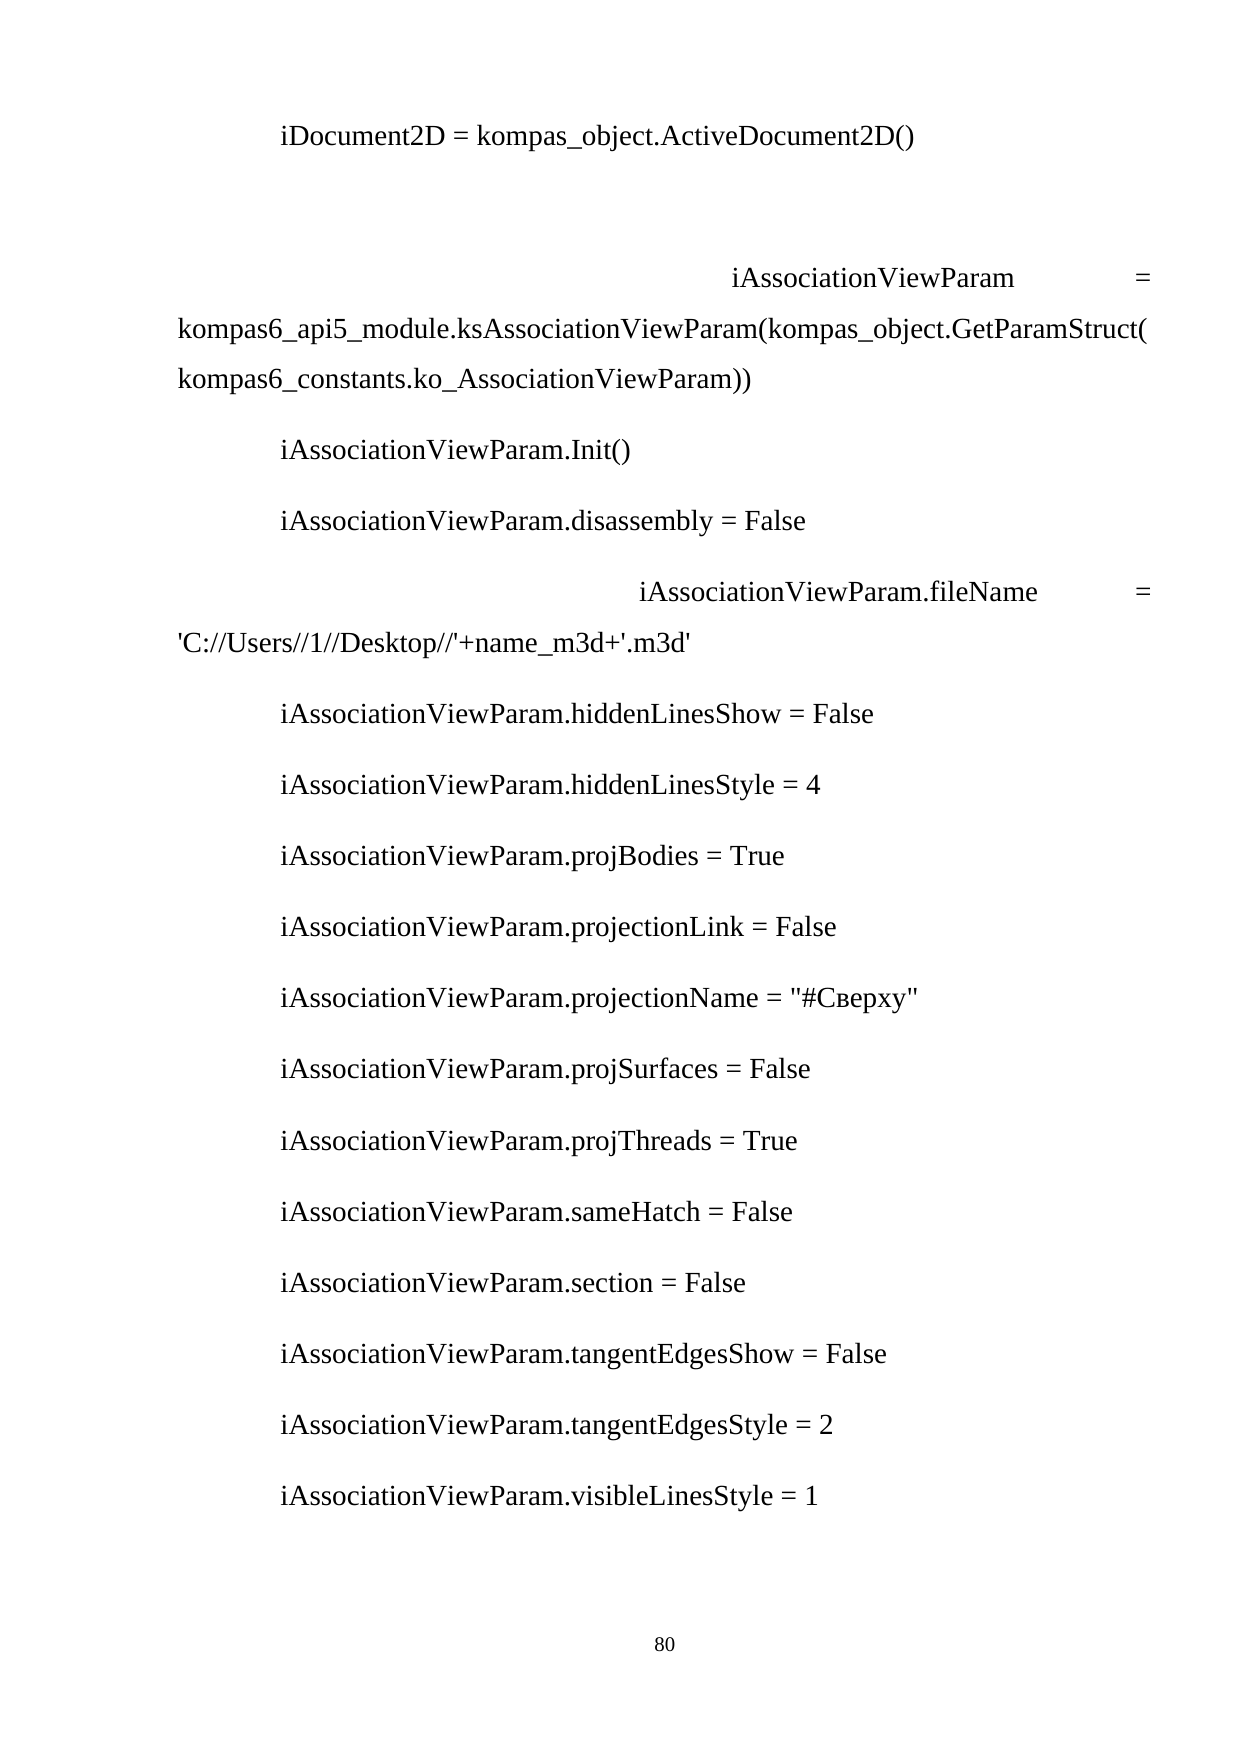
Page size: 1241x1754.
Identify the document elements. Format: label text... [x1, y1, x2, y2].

text iAssociationViewParam.projBodies = True [177, 838, 1152, 872]
text iAssociationViewParam.section = False [177, 1265, 1152, 1299]
text iAssociationViewParam.projSurfaces = False [177, 1052, 1152, 1085]
text iDocument2D = kompas_object.ActiveDocument2D() [177, 118, 1152, 152]
text iAssociationViewParam.visibleLinesStyle = 1 [177, 1478, 1152, 1512]
text iAssociationViewParam = kompas6_api5_module.ksAssociationViewParam(kompas_object.GetParamStruct(kompas6_constants.ko_AssociationViewParam)) [177, 260, 1152, 394]
text iAssociationViewParam.tangentEdgesShow = False [177, 1336, 1152, 1370]
text iAssociationViewParam.projectionName = "#Сверху" [177, 981, 1152, 1014]
text iAssociationViewParam.tangentEdgesStyle = 2 [177, 1407, 1152, 1441]
text iAssociationViewParam.hiddenLinesShow = False [177, 696, 1152, 729]
text iAssociationViewParam.Init() [177, 432, 1152, 466]
text iAssociationViewParam.hiddenLinesStyle = 4 [177, 767, 1152, 801]
text iAssociationViewParam.sameHatch = False [177, 1194, 1152, 1227]
text iAssociationViewParam.disassembly = False [177, 503, 1152, 537]
text iAssociationViewParam.projectionLink = False [177, 909, 1152, 943]
text iAssociationViewParam.fileName = 'C://Users//1//Desktop//'+name_m3d+'.m3d' [177, 574, 1152, 658]
text iAssociationViewParam.projThreads = True [177, 1123, 1152, 1156]
